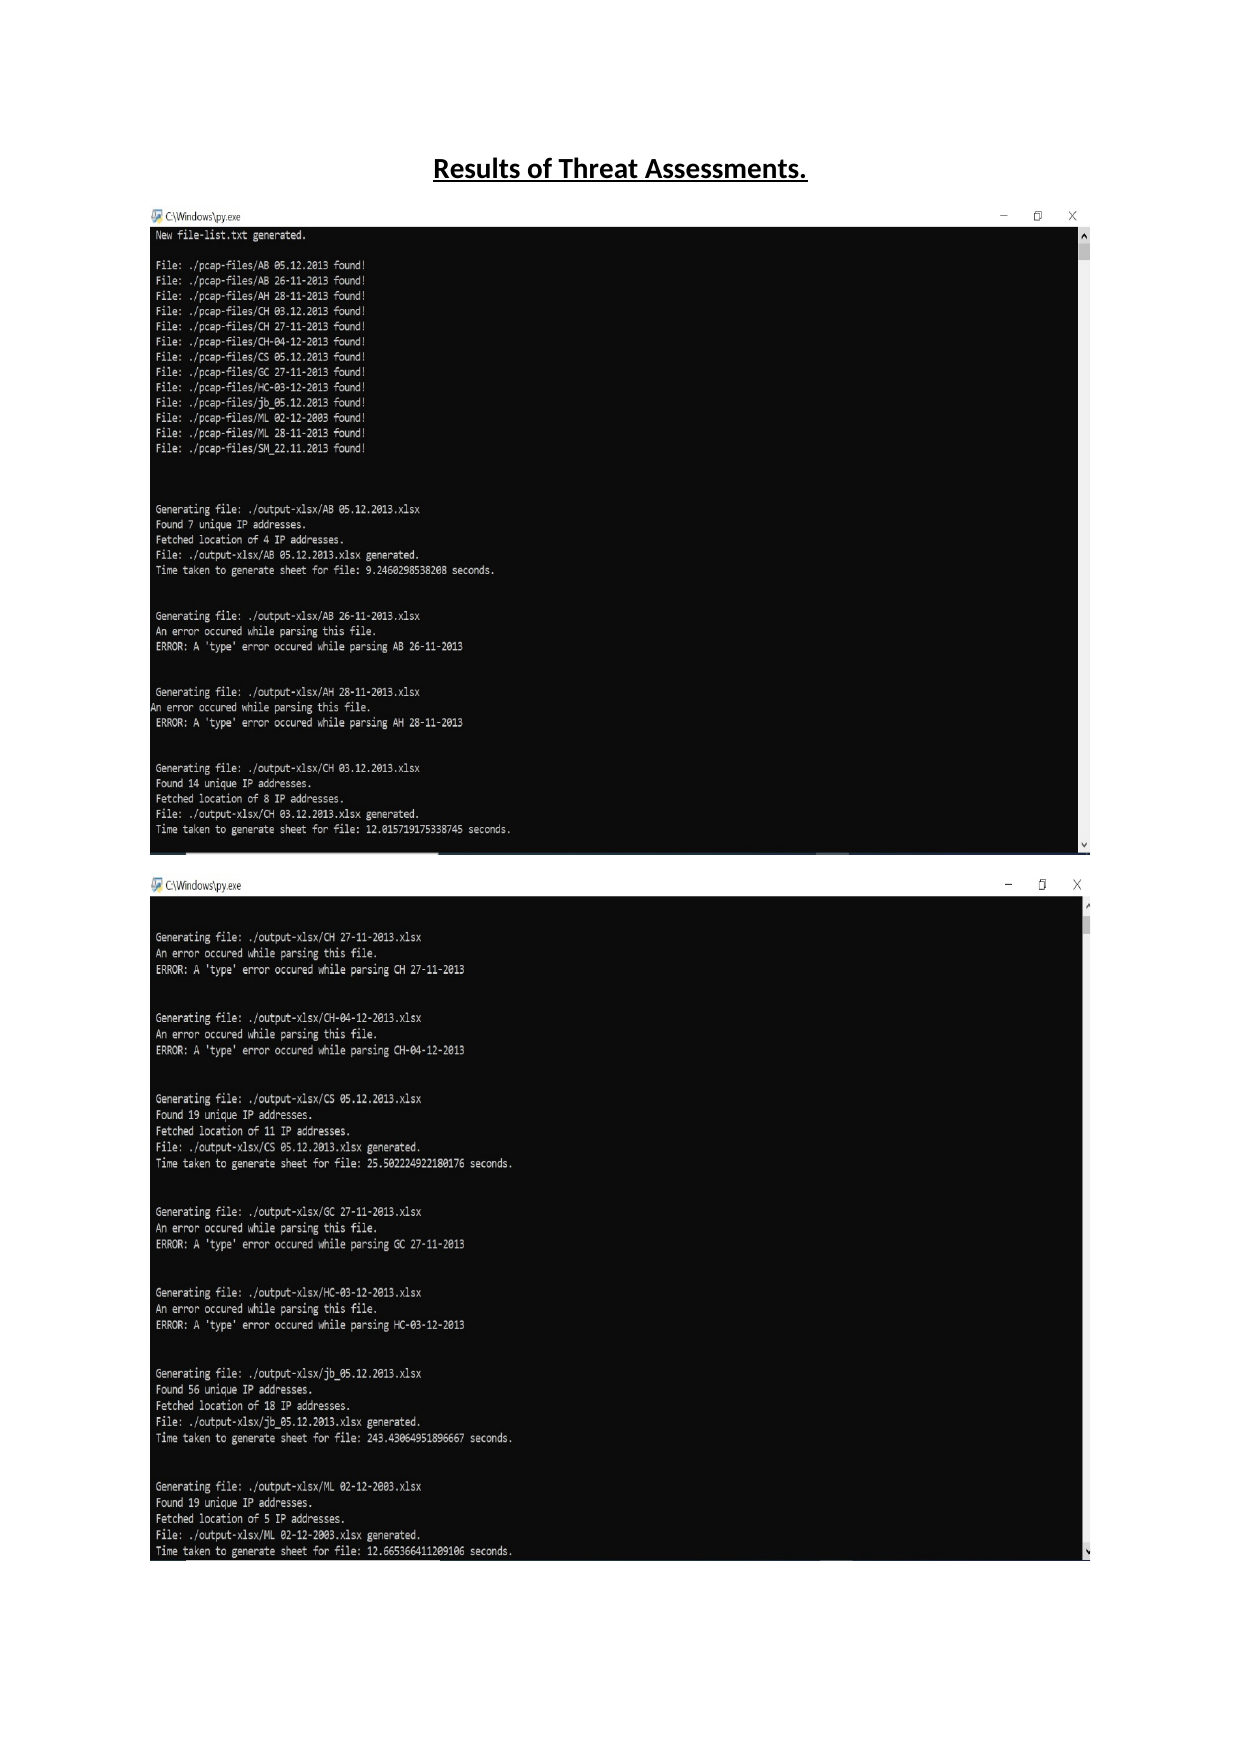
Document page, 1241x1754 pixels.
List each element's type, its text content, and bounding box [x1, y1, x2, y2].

picture [150, 873, 1091, 1561]
text Results of Threat Assessments. [150, 150, 1090, 186]
picture [150, 205, 1091, 855]
